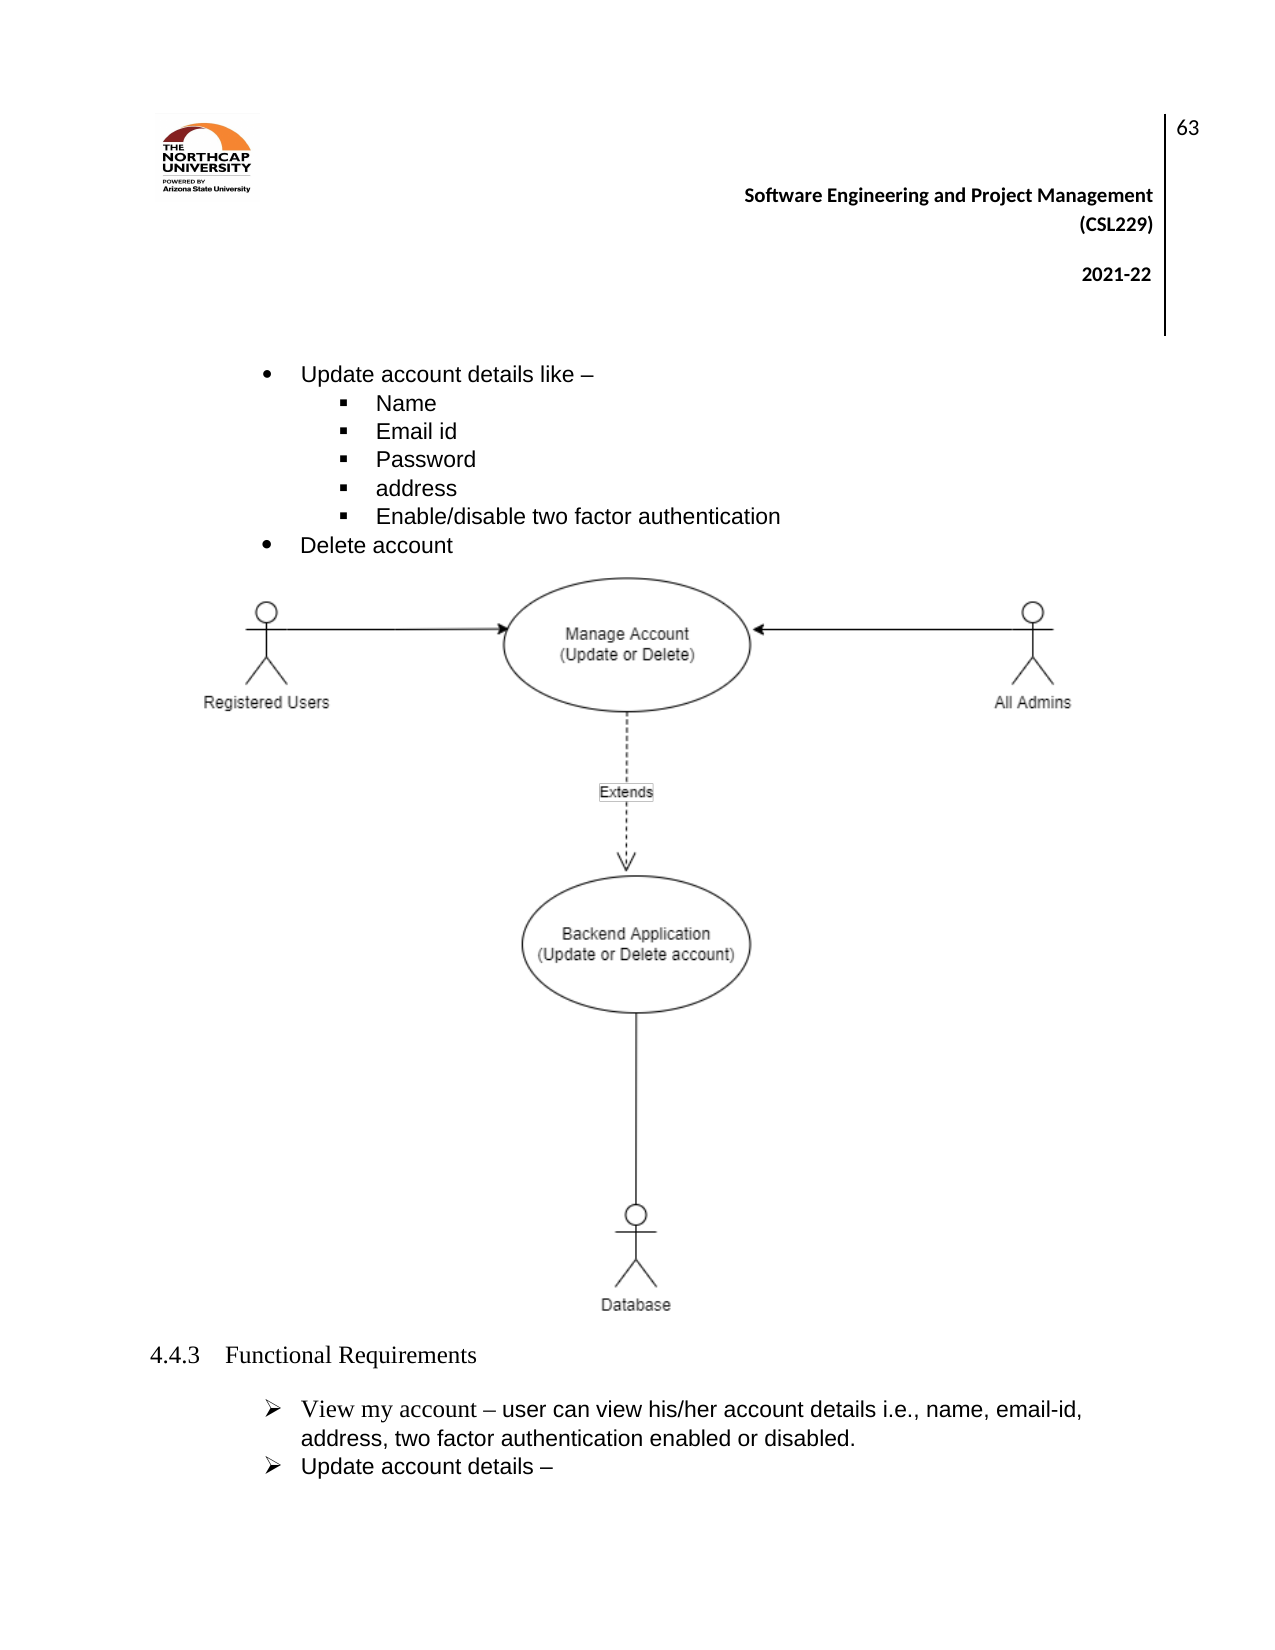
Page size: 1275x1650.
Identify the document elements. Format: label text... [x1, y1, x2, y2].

list Update account details – [263, 1453, 1125, 1480]
list Delete account [262, 532, 1125, 559]
list Name [338, 389, 1125, 416]
text 4.4.3 Functional Requirements [150, 1340, 1125, 1369]
list address [338, 475, 1125, 501]
list Password [338, 446, 1125, 473]
list Enable/disable two factor authentication [338, 503, 1125, 530]
list Update account details like – [263, 361, 1125, 387]
list Email id [338, 418, 1125, 444]
list View my account – user can view his/her account details i.e., name, email-id, address, two factor authentication enabled or disabled. [263, 1394, 1125, 1451]
picture [155, 113, 260, 202]
picture [203, 577, 1072, 1315]
